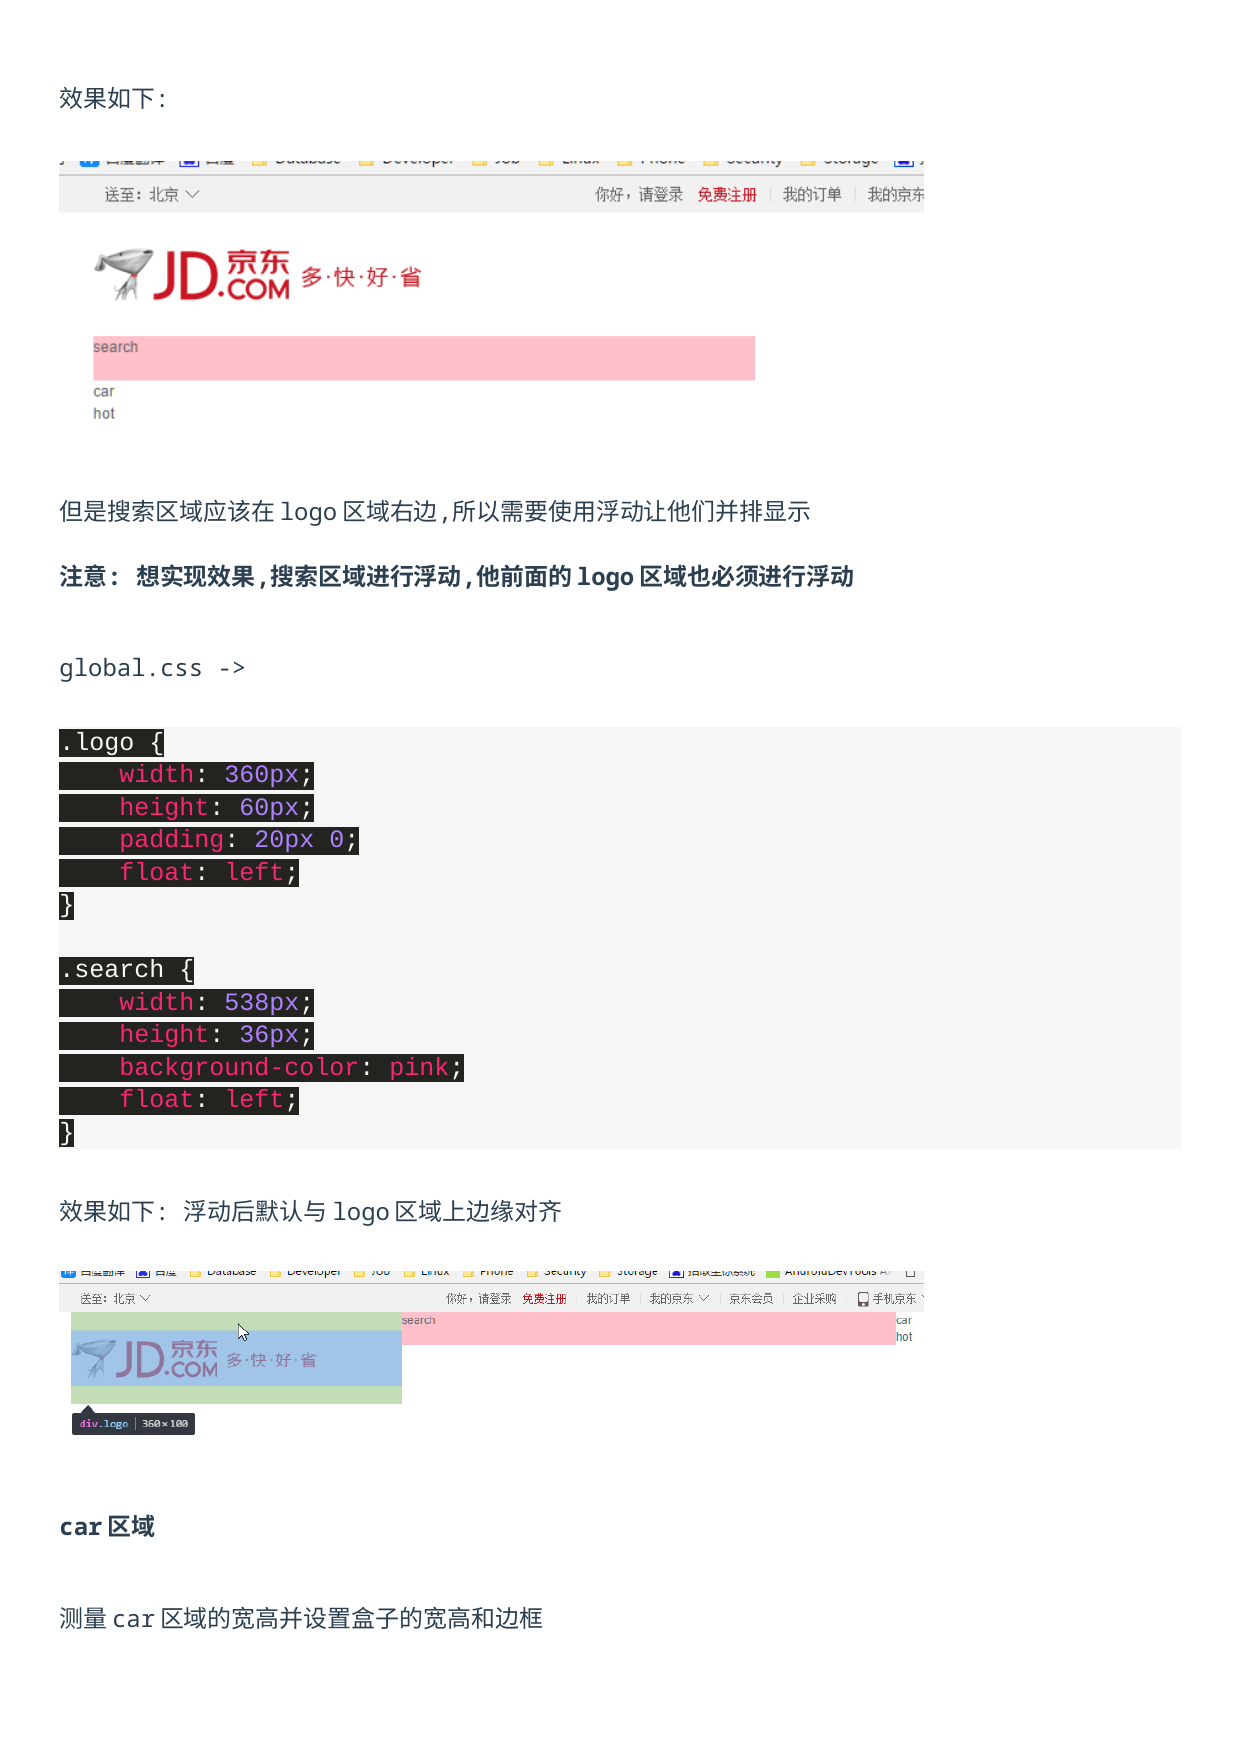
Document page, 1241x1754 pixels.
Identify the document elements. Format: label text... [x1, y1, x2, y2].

text 效果如下: [59, 64, 1181, 129]
text global.css -> [59, 634, 1181, 699]
text 效果如下: 浮动后默认与logo区域上边缘对齐 [59, 1177, 1181, 1242]
picture [59, 1271, 925, 1463]
text 测量car区域的宽高并设置盒子的宽高和边框 [59, 1584, 1181, 1649]
text .logo { width: 360px; height: 60px; padding: 20px 0; float: left; } .search { width: 538px; height: 36px; background-color: pink; float: left; } [59, 727, 1181, 1149]
text car区域 [59, 1492, 1181, 1557]
picture [59, 161, 925, 446]
text 但是搜索区域应该在logo区域右边,所以需要使用浮动让他们并排显示 注意: 想实现效果,搜索区域进行浮动,他前面的logo区域也必须进行浮动 [59, 477, 1181, 607]
